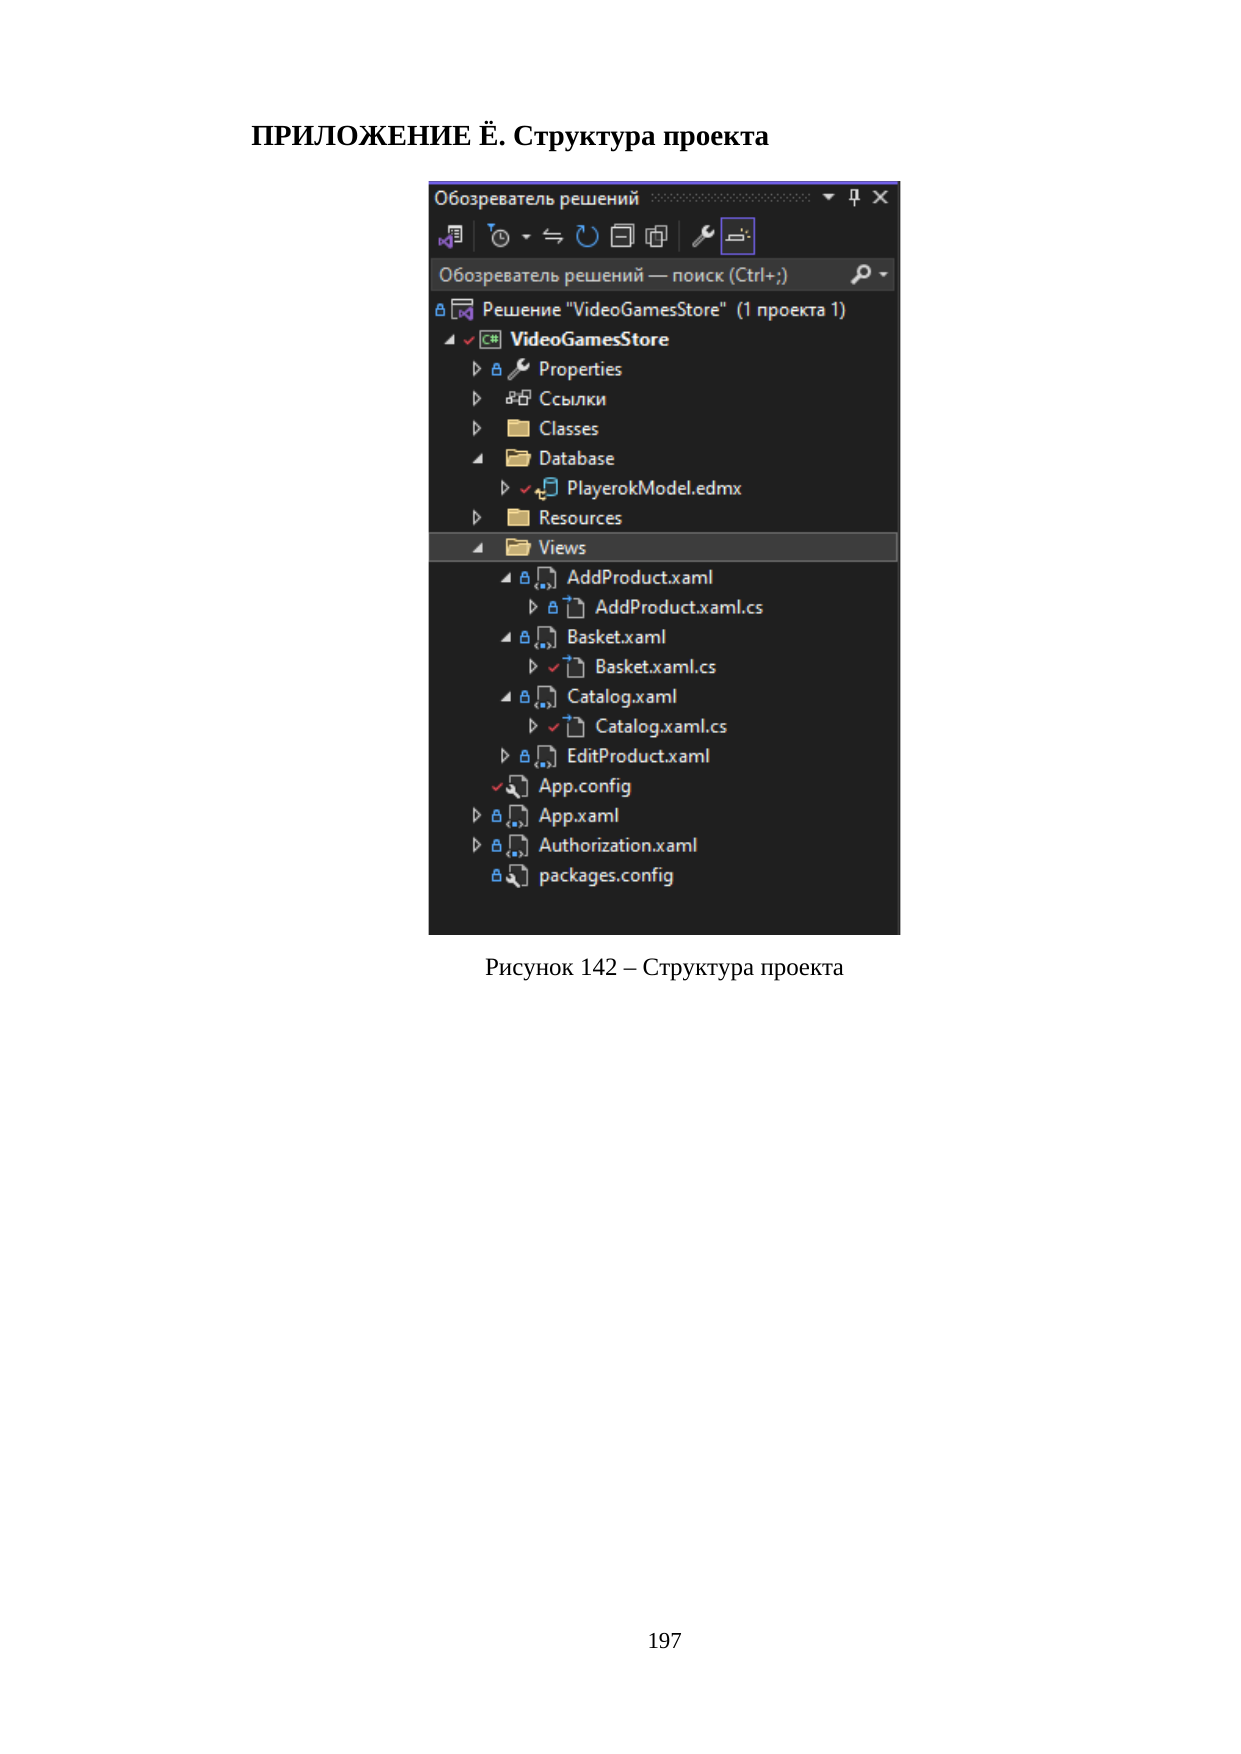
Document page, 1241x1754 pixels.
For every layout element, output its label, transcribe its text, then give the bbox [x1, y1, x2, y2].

subtitle ПРИЛОЖЕНИЕ Ё. Структура проекта [177, 118, 1152, 152]
text Рисунок 142 – Структура проекта [177, 952, 1152, 981]
picture [428, 181, 901, 935]
